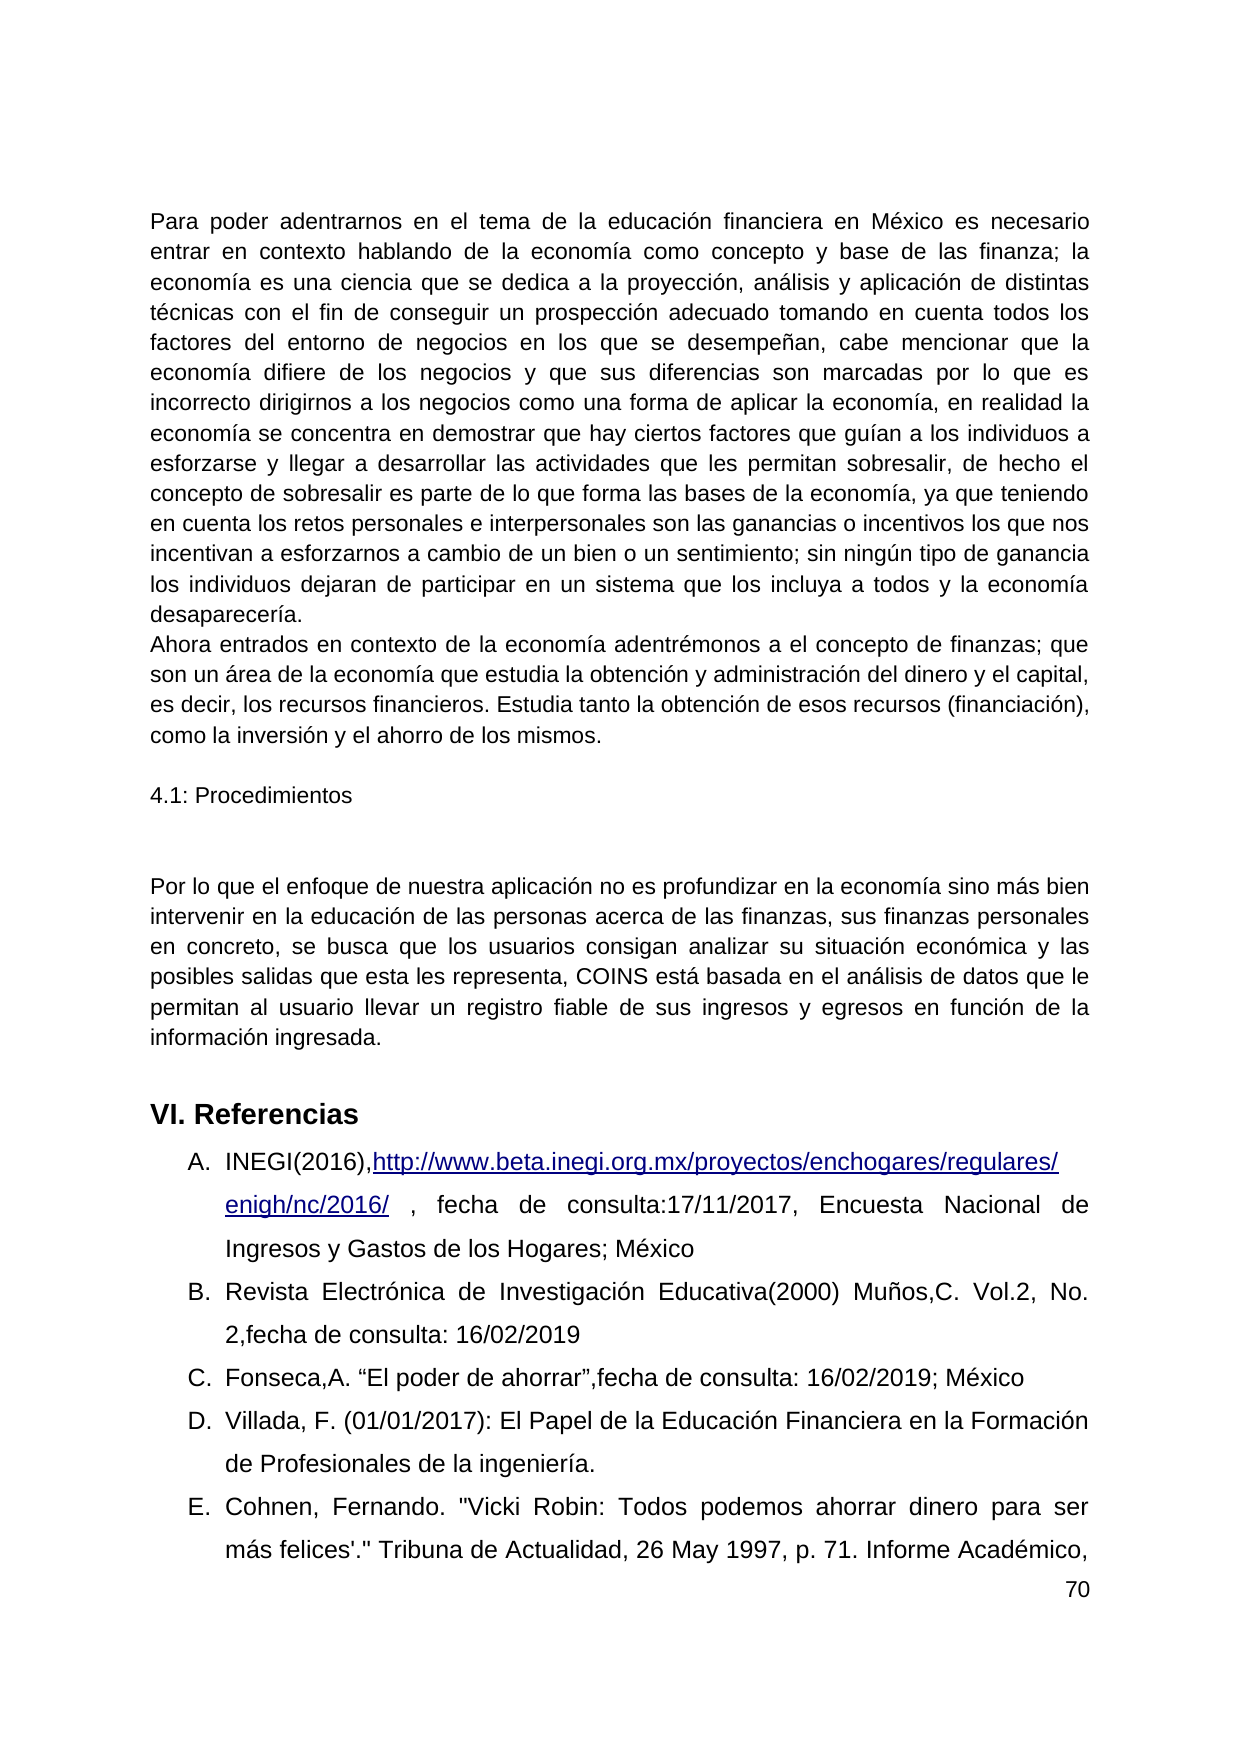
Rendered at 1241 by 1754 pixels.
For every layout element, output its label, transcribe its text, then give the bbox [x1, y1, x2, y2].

text Para poder adentrarnos en el tema de la educación financiera en México es necesario entrar en contexto hablando de la economía como concepto y base de las finanza; la economía es una ciencia que se dedica a la proyección, análisis y aplicación de distintas técnicas con el fin de conseguir un prospección adecuado tomando en cuenta todos los factores del entorno de negocios en los que se desempeñan, cabe mencionar que la economía difiere de los negocios y que sus diferencias son marcadas por lo que es incorrecto dirigirnos a los negocios como una forma de aplicar la economía, en realidad la economía se concentra en demostrar que hay ciertos factores que guían a los individuos a esforzarse y llegar a desarrollar las actividades que les permitan sobresalir, de hecho el concepto de sobresalir es parte de lo que forma las bases de la economía, ya que teniendo en cuenta los retos personales e interpersonales son las ganancias o incentivos los que nos incentivan a esforzarnos a cambio de un bien o un sentimiento; sin ningún tipo de ganancia los individuos dejaran de participar en un sistema que los incluya a todos y la economía desaparecería. [150, 208, 1090, 627]
list Revista Electrónica de Investigación Educativa(2000) Muños,C. Vol.2, No. 2,fecha de consulta: 16/02/2019 [187, 1277, 1090, 1348]
text VI. Referencias [150, 1097, 1090, 1131]
text Por lo que el enfoque de nuestra aplicación no es profundizar en la economía sino más bien intervenir en la educación de las personas acerca de las finanzas, sus finanzas personales en concreto, se busca que los usuarios consigan analizar su situación económica y las posibles salidas que esta les representa, COINS está basada en el análisis de datos que le permitan al usuario llevar un registro fiable de sus ingresos y egresos en función de la información ingresada. [150, 873, 1090, 1050]
list Fonseca,A. “El poder de ahorrar”,fecha de consulta: 16/02/2019; México [187, 1363, 1090, 1392]
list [187, 1492, 1090, 1564]
text 4.1: Procedimientos [150, 782, 1090, 808]
text Ahora entrados en contexto de la economía adentrémonos a el concepto de finanzas; que son un área de la economía que estudia la obtención y administración del dinero y el capital, es decir, los recursos financieros. Estudia tanto la obtención de esos recursos (financiación), como la inversión y el ahorro de los mismos. [150, 631, 1090, 748]
list INEGI(2016),http://www.beta.inegi.org.mx/proyectos/enchogares/regulares/enigh/nc/2016/ , fecha de consulta:17/11/2017, Encuesta Nacional de Ingresos y Gastos de los Hogares; México [187, 1147, 1090, 1262]
list Villada, F. (01/01/2017): El Papel de la Educación Financiera en la Formación de Profesionales de la ingeniería. [187, 1406, 1090, 1478]
